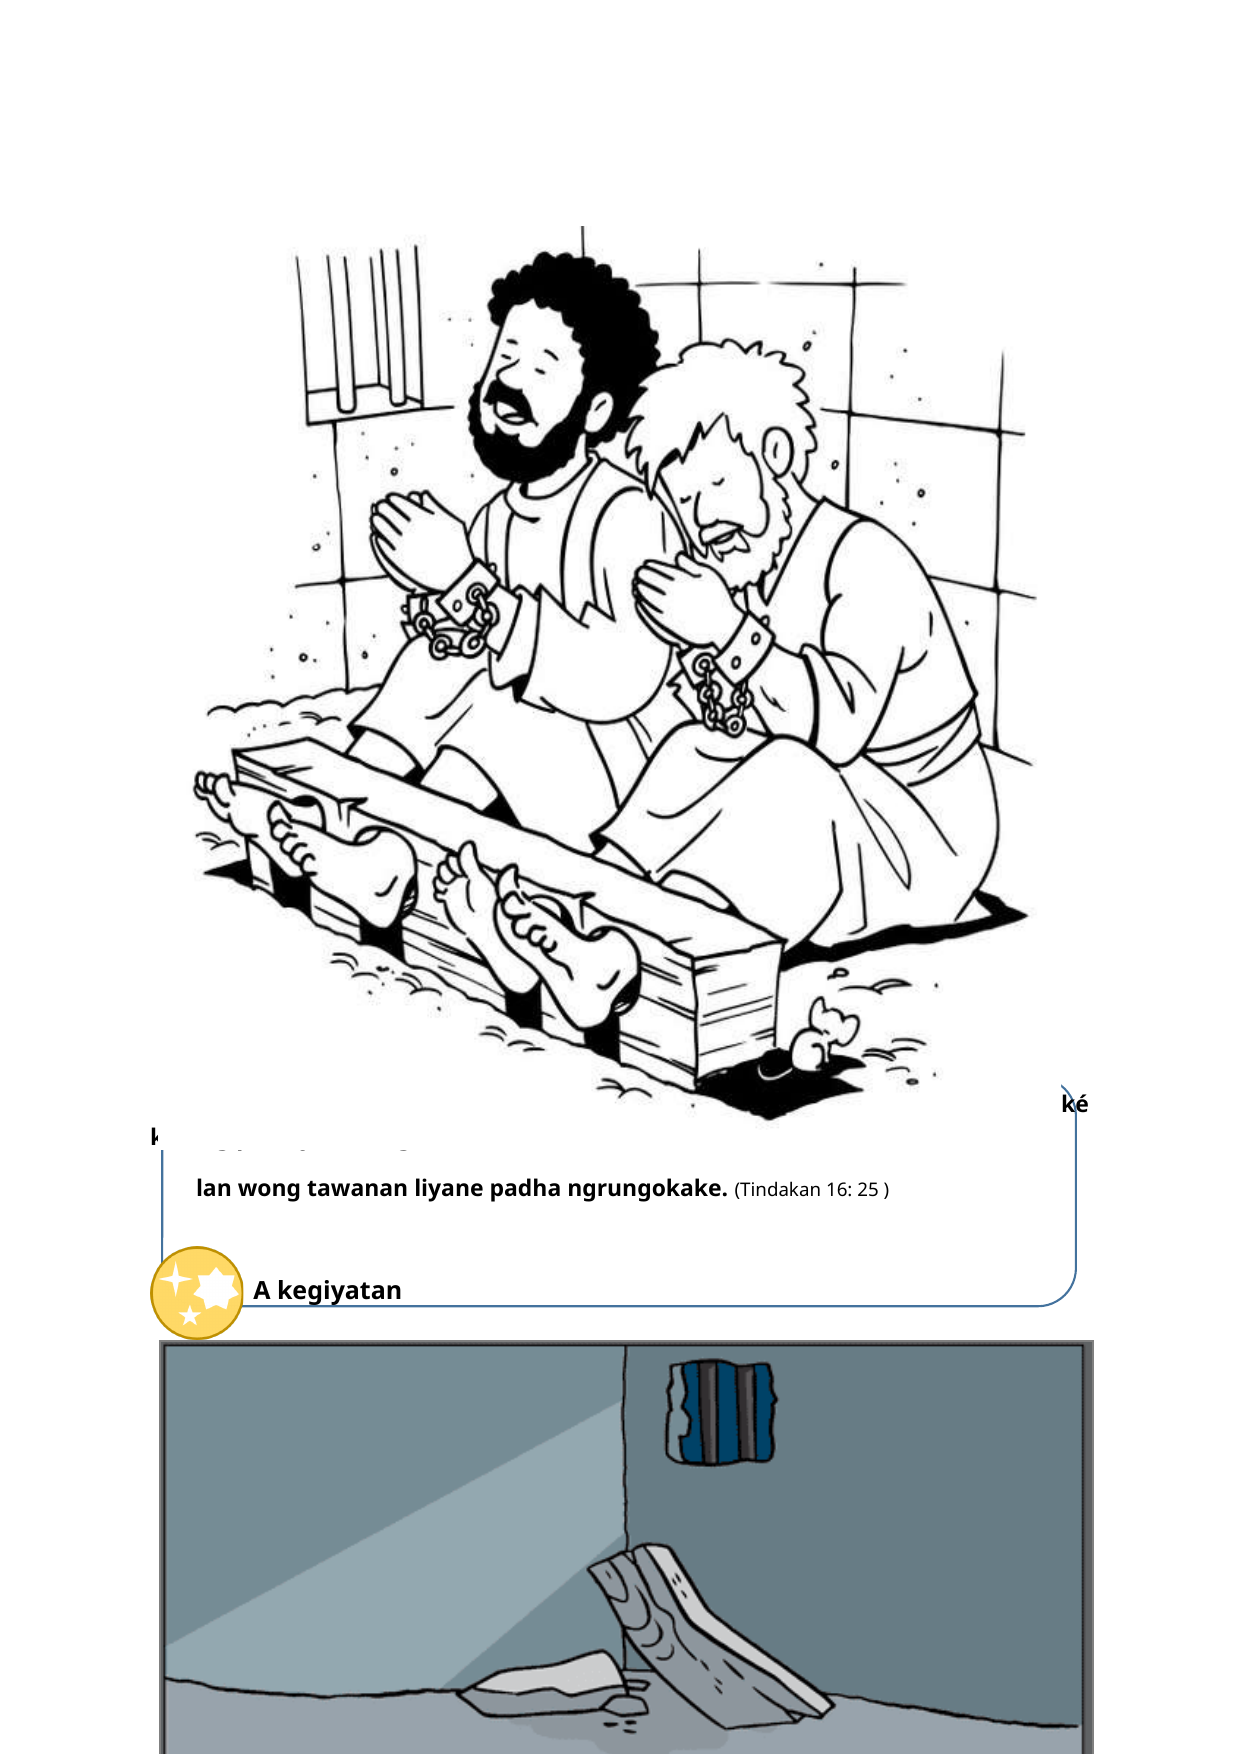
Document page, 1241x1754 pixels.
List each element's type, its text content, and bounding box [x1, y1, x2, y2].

picture [158, 226, 1062, 1150]
text A kegiyatan [244, 1273, 1090, 1307]
text lan wong tawanan liyane padha ngrungokake. (Tindakan 16: 25 ) [150, 1172, 1090, 1203]
picture [150, 1246, 244, 1340]
picture [161, 1342, 1092, 1754]
text Kira-kira tengah wengi Paulus lan Silas padha ndedonga lan ngidungaké kidung pamuji marang Gusti Allah. [150, 1088, 1090, 1153]
